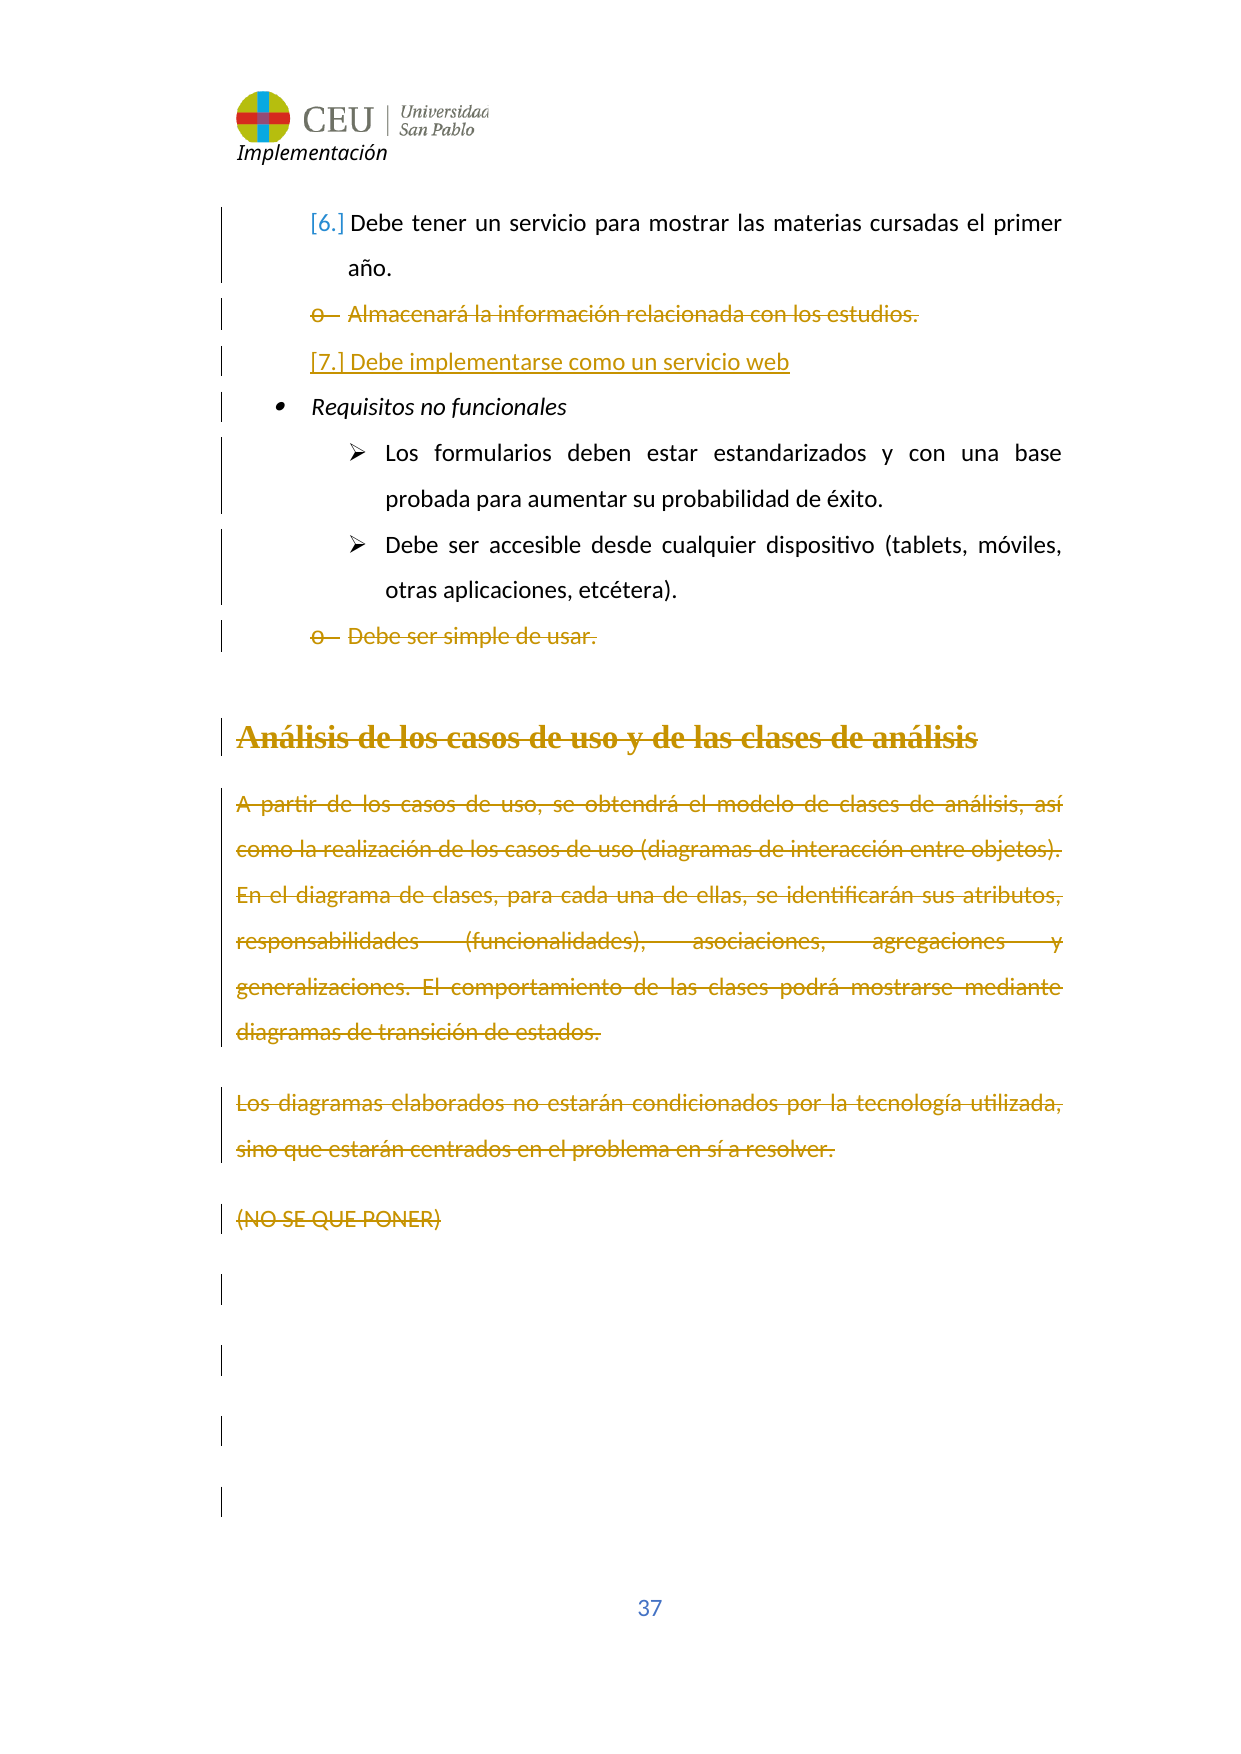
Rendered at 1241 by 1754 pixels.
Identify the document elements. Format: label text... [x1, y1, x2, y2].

list Debe ser accesible desde cualquier dispositivo (tablets, móviles, otras aplicaciones, etcétera). [348, 529, 1063, 605]
list Los formularios deben estar estandarizados y con una base probada para aumentar su probabilidad de éxito. [348, 437, 1063, 513]
list Debe tener un servicio para mostrar las materias cursadas el primer año. [310, 207, 1063, 283]
picture [235, 89, 489, 143]
list Requisitos no funcionales [274, 392, 1063, 422]
